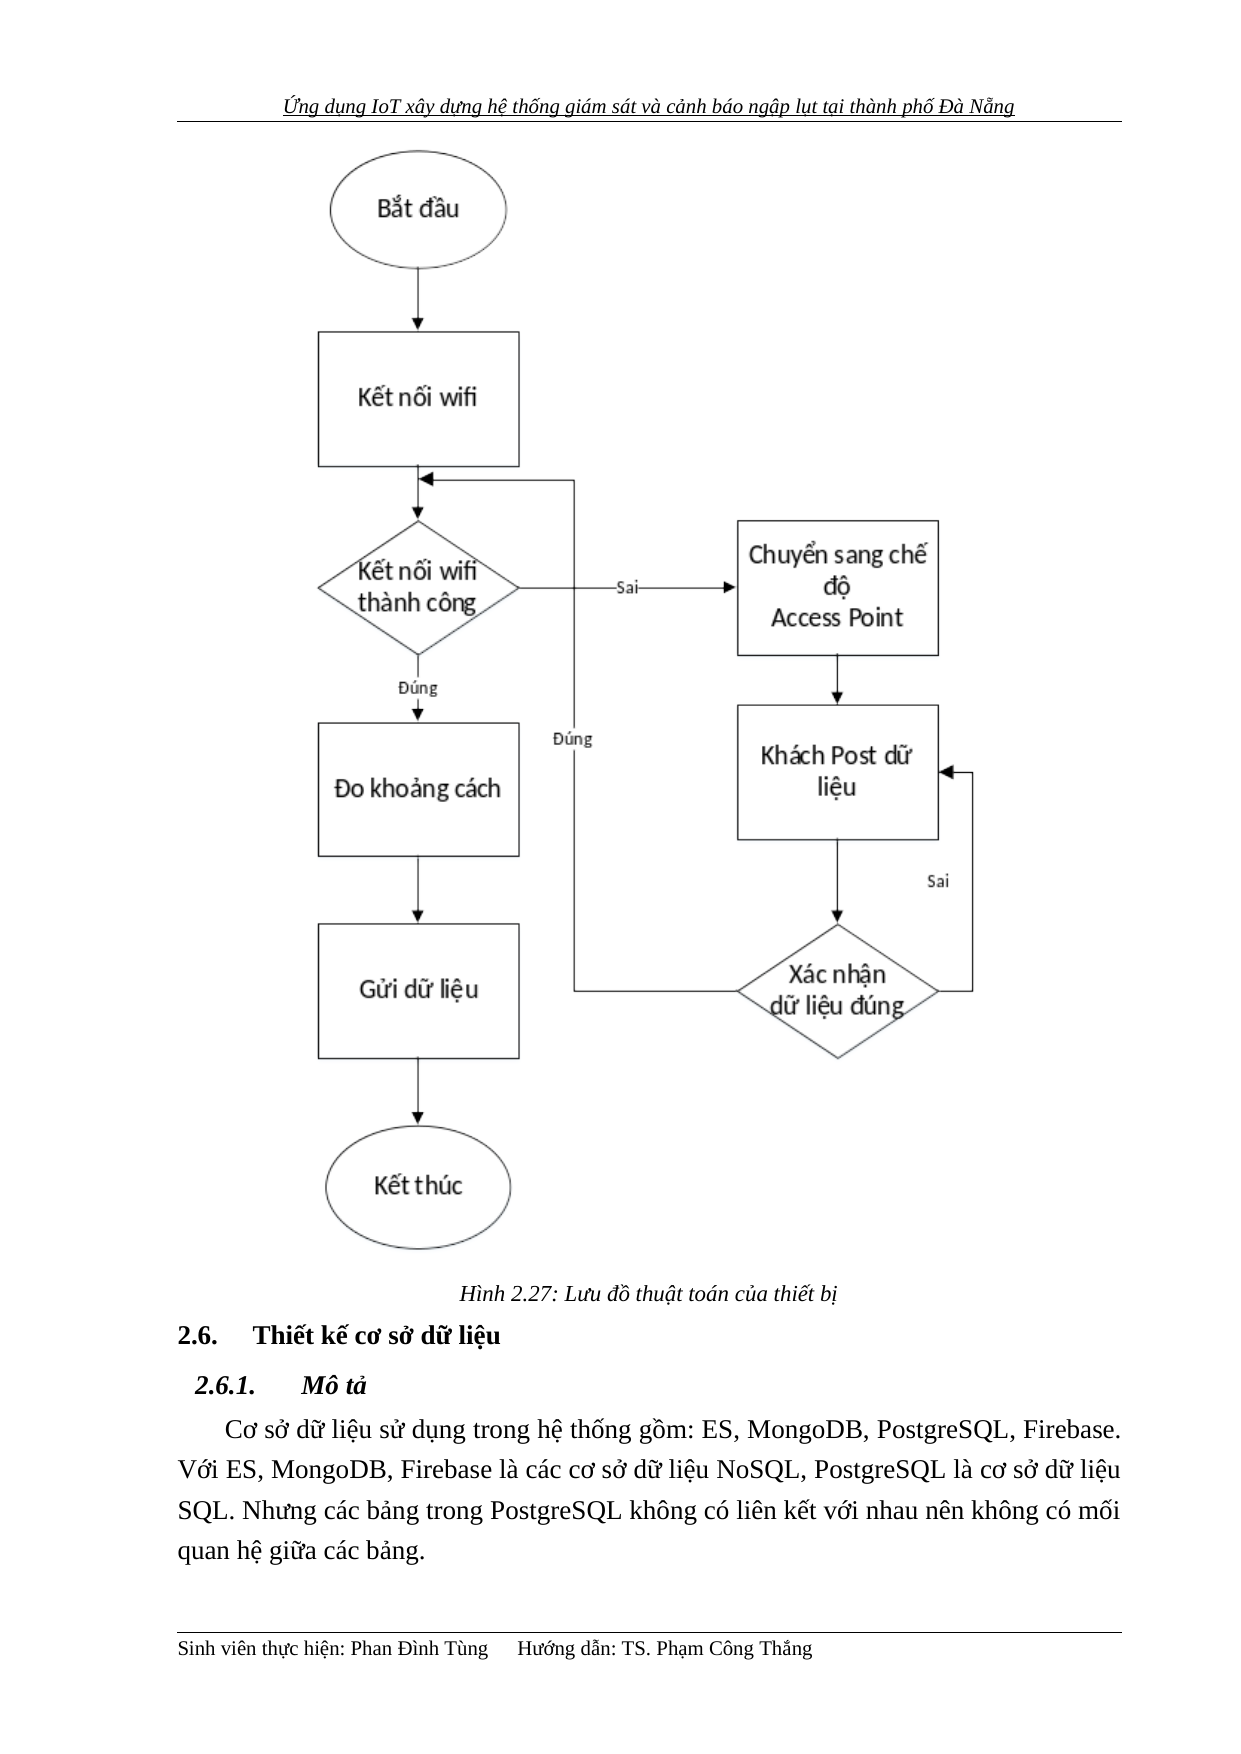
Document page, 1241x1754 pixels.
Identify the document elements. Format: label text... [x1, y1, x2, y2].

text Cơ sở dữ liệu sử dụng trong hệ thống gồm: ES, MongoDB, PostgreSQL, Firebase. Với ES, MongoDB, Firebase là các cơ sở dữ liệu NoSQL, PostgreSQL là cơ sở dữ liệu SQL. Nhưng các bảng trong PostgreSQL không có liên kết với nhau nên không có mối quan hệ giữa các bảng. [177, 1413, 1122, 1566]
subtitle 2.6. Thiết kế cơ sở dữ liệu [177, 1319, 1122, 1350]
subtitle 2.6.1. Mô tả [195, 1369, 1122, 1401]
